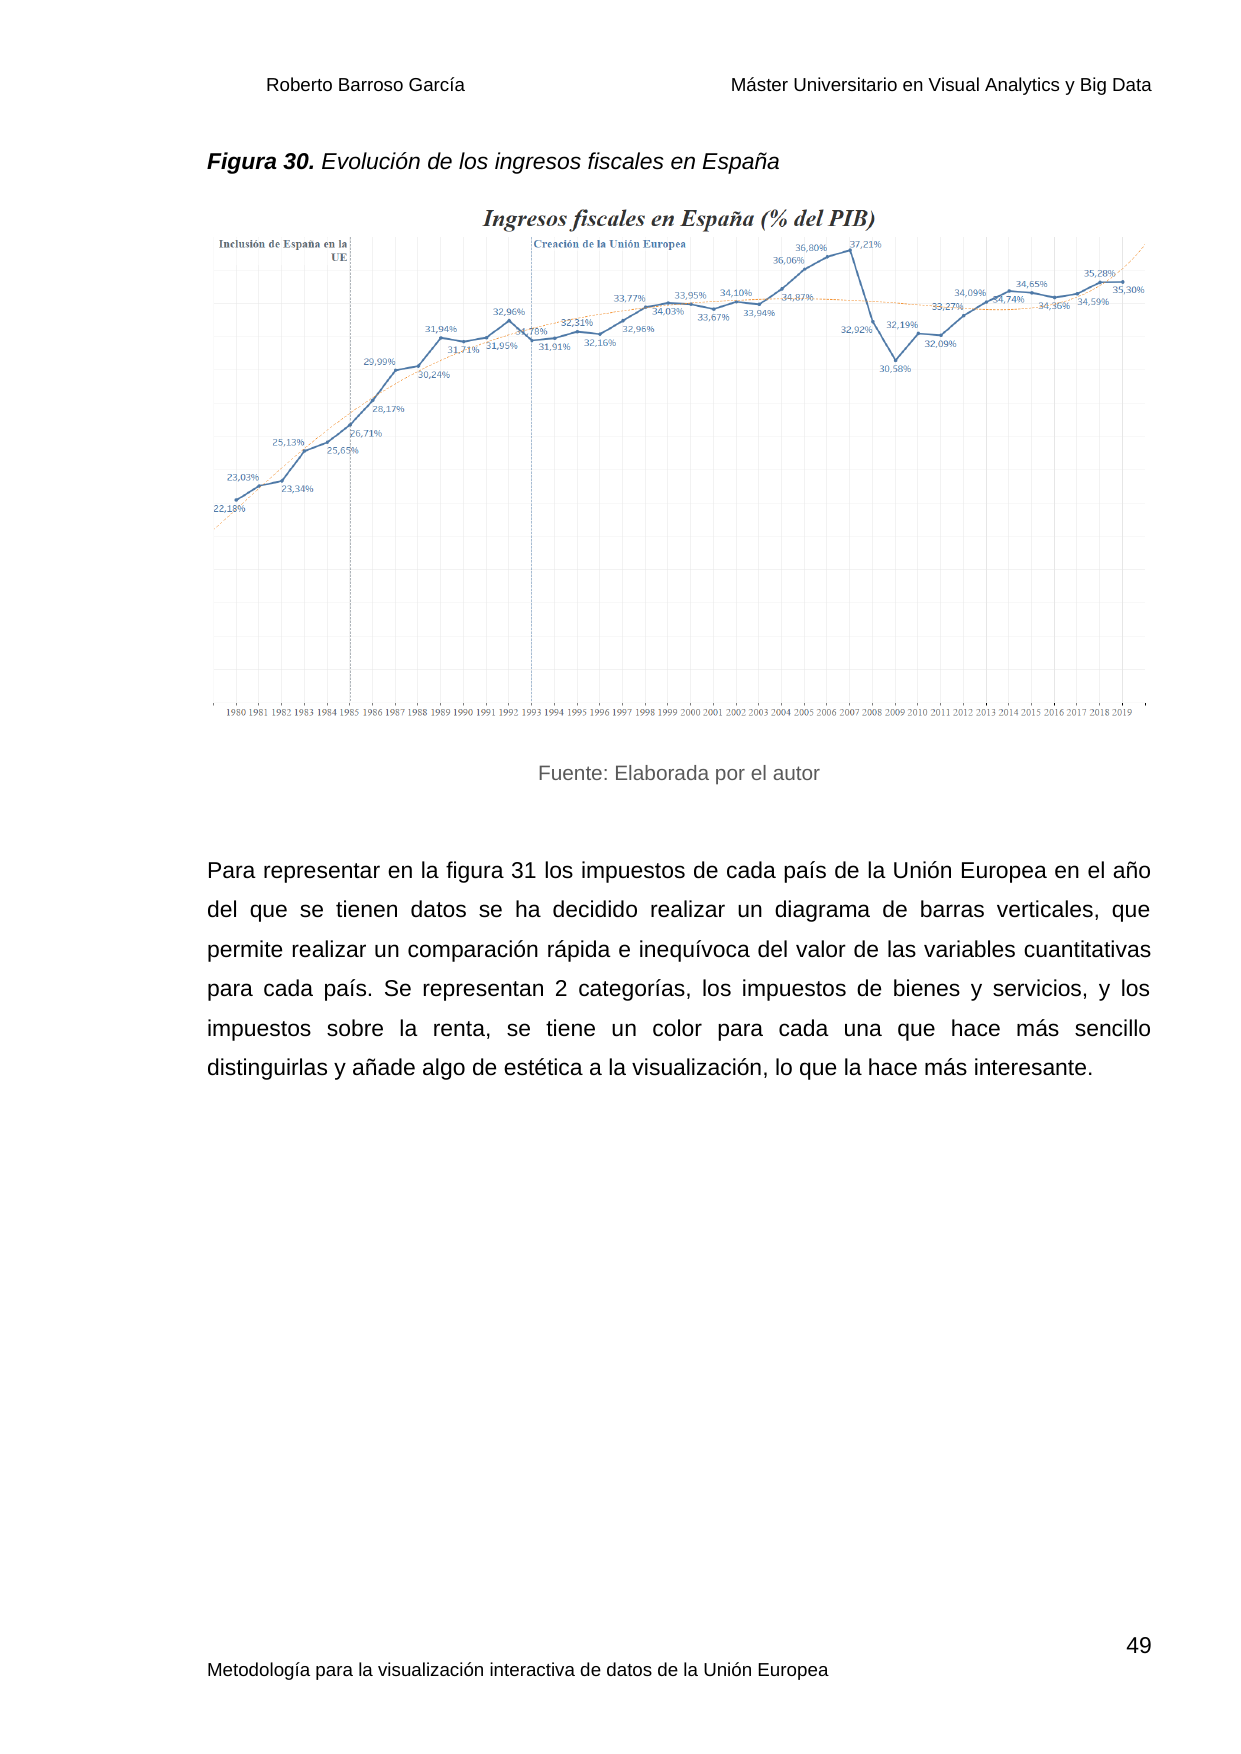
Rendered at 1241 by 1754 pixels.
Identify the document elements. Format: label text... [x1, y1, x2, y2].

picture [206, 195, 1152, 727]
text Para representar en la figura 31 los impuestos de cada país de la Unión Europea en el año del que se tienen datos se ha decidido realizar un diagrama de barras verticales, que permite realizar un comparación rápida e inequívoca del valor de las variables cuantitativas para cada país. Se representan 2 categorías, los impuestos de bienes y servicios, y los impuestos sobre la renta, se tiene un color para cada una que hace más sencillo distinguirlas y añade algo de estética a la visualización, lo que la hace más interesante. [207, 857, 1152, 1080]
text Figura 30. Evolución de los ingresos fiscales en España [207, 148, 1152, 174]
text Fuente: Elaborada por el autor [207, 760, 1152, 784]
